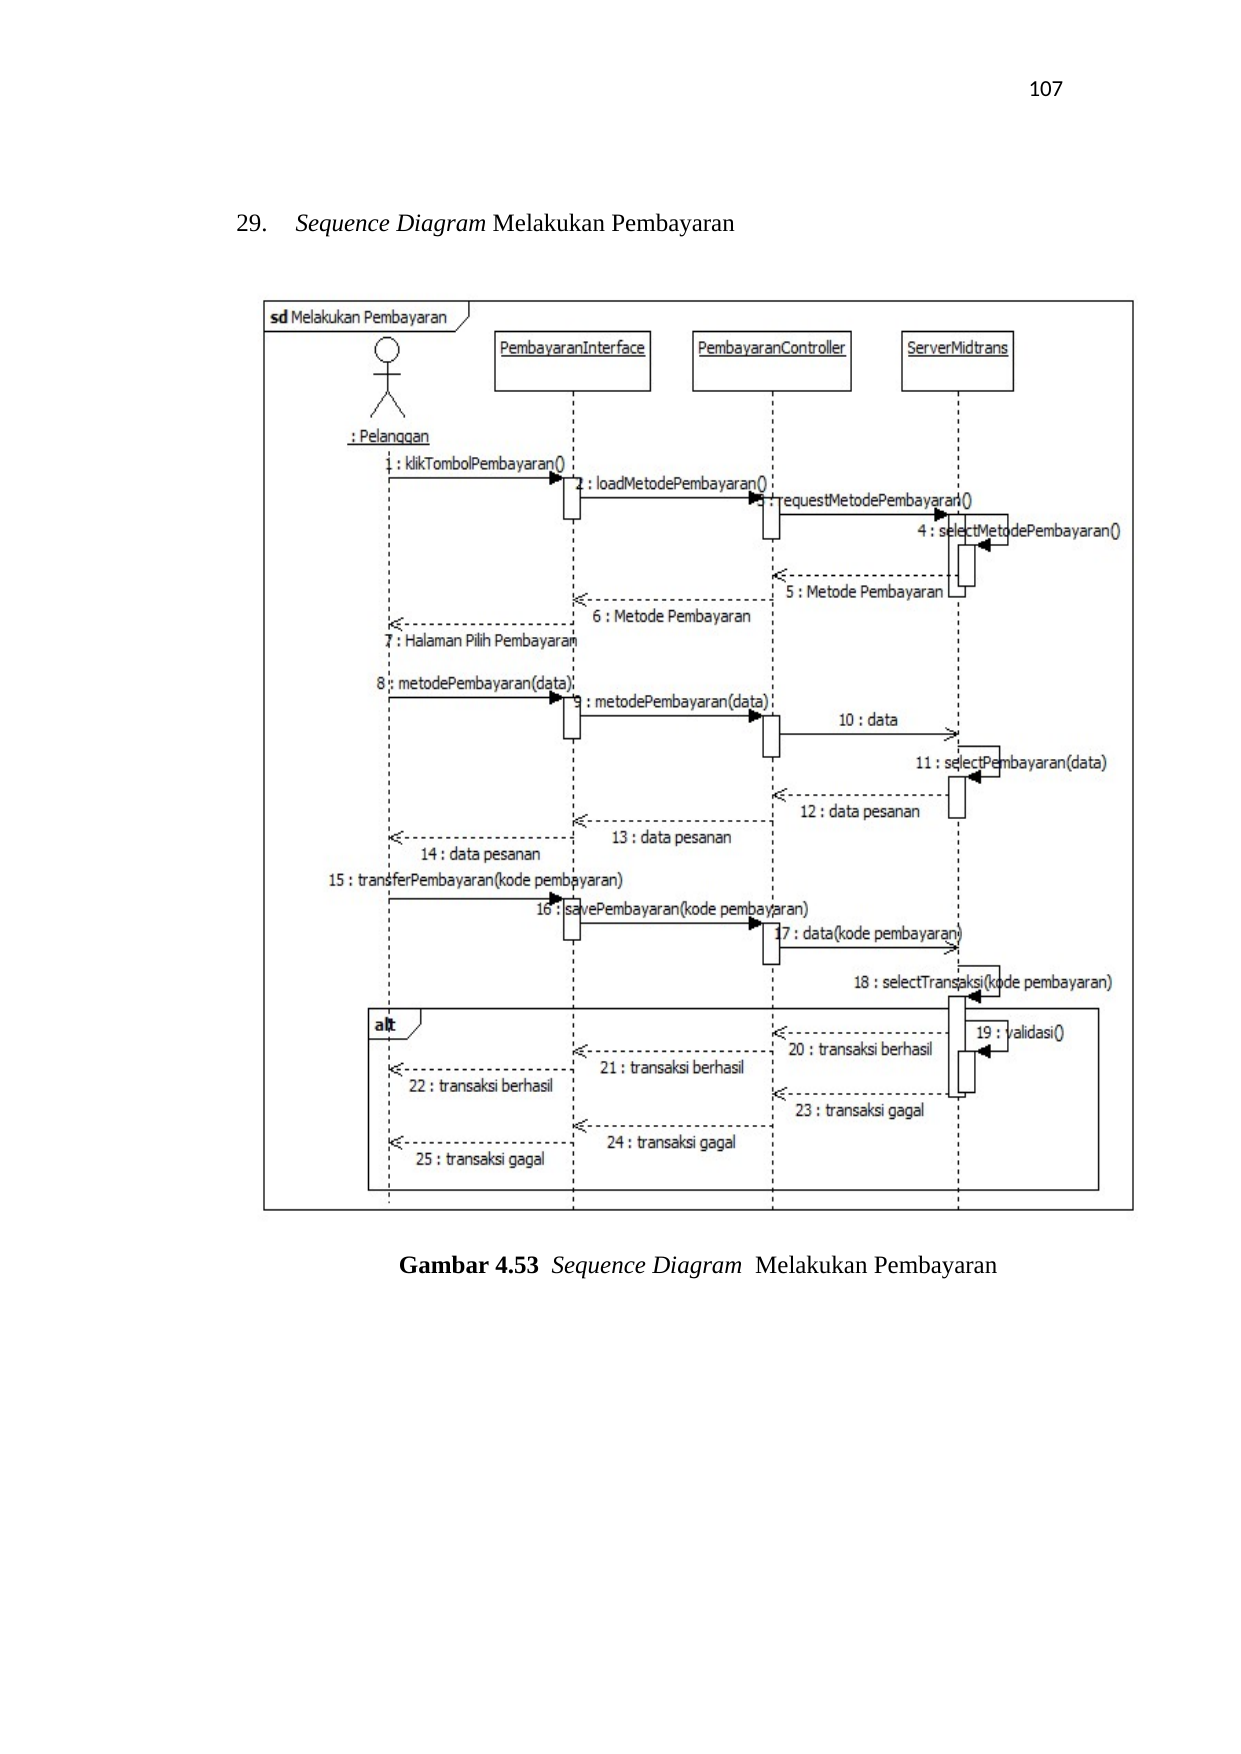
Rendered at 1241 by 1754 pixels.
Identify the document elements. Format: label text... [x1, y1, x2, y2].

list Sequence Diagram Melakukan Pembayaran [236, 208, 1063, 237]
list Gambar 4.53 Sequence Diagram Melakukan Pembayaran [333, 1246, 1063, 1278]
picture [236, 270, 1160, 1246]
